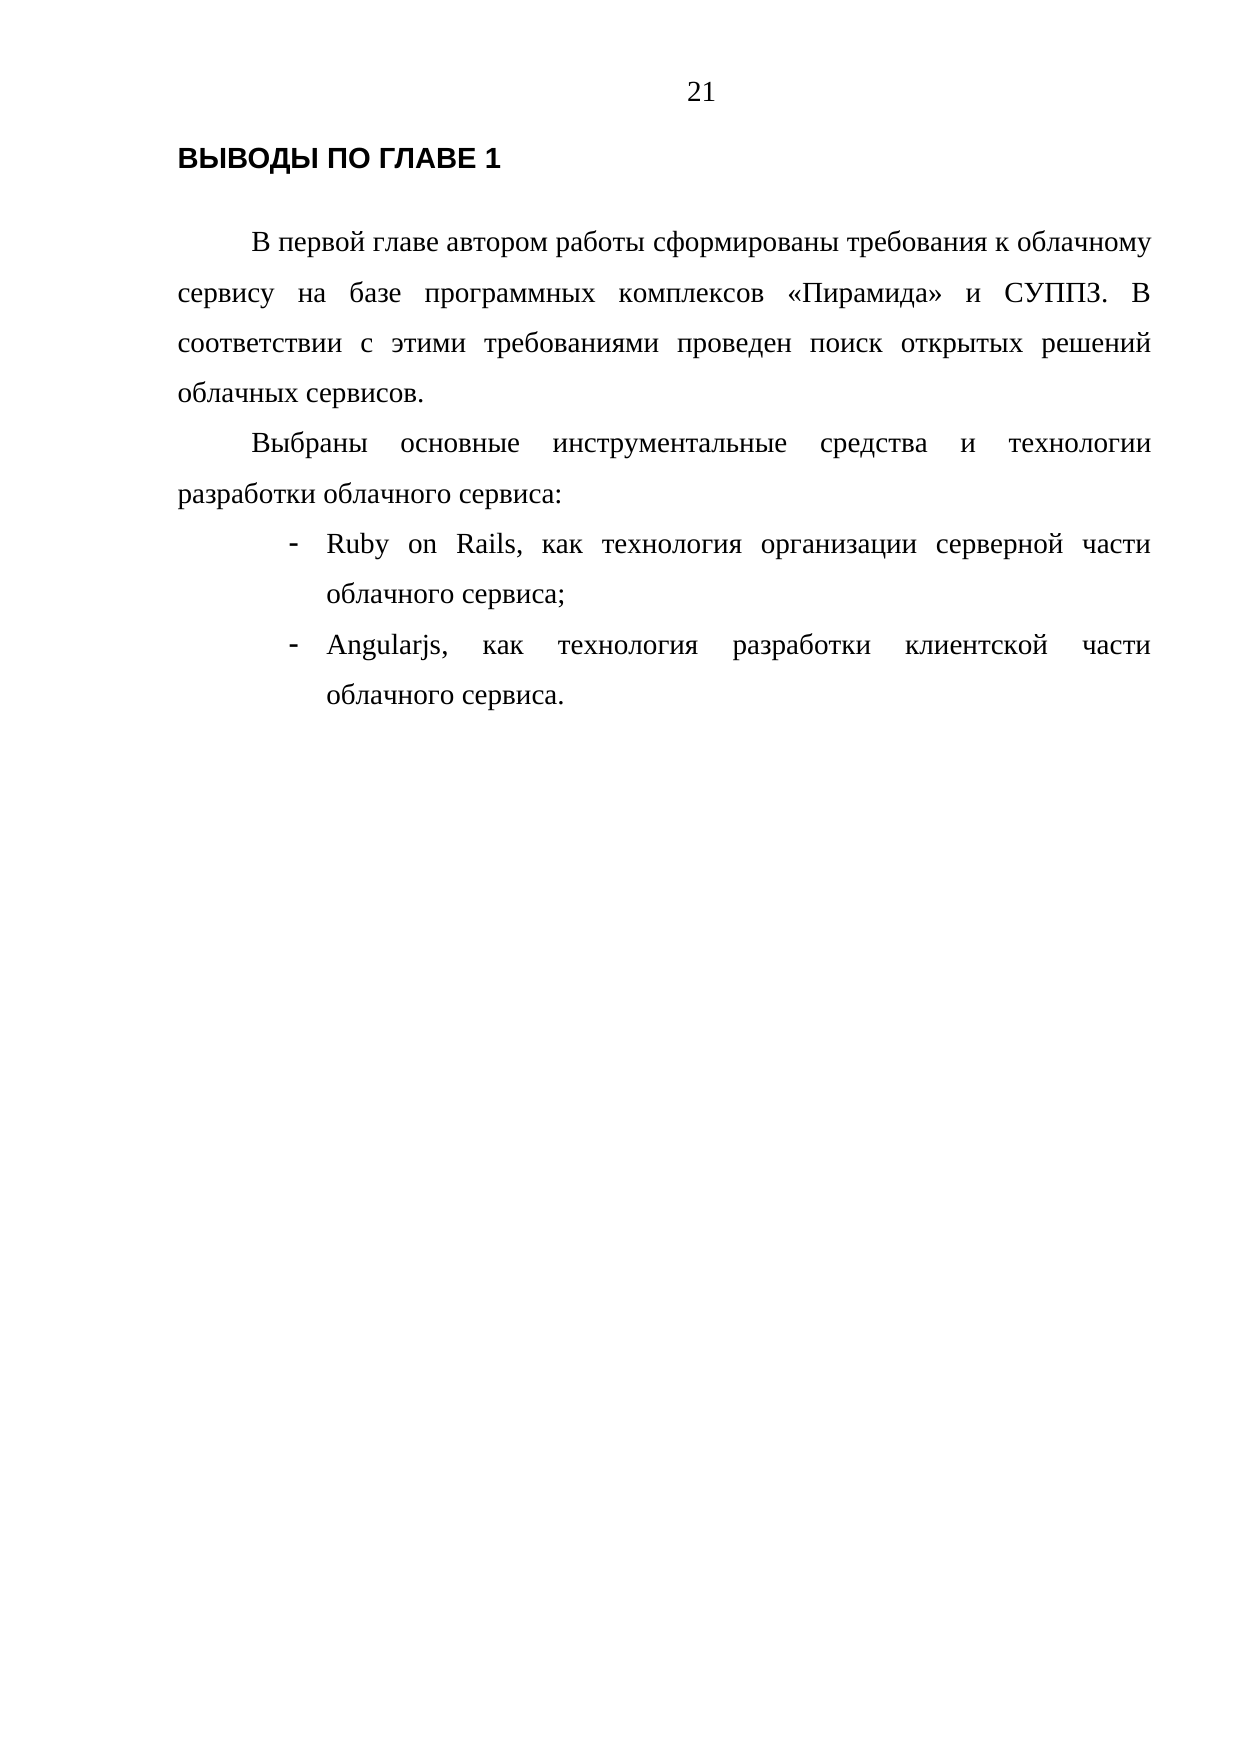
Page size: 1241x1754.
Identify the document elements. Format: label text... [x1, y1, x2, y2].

list Ruby on Rails, как технология организации серверной части облачного сервиса; [288, 526, 1152, 610]
subtitle Выводы по главе 1 [177, 141, 1152, 174]
text В первой главе автором работы cформированы требования к облачному сервису на базе программных комплексов «Пирамида» и СУППЗ. В соответствии с этими требованиями проведен поиск открытых решений облачных сервисов. [177, 224, 1152, 409]
text Выбраны основные инструментальные средства и технологии разработки облачного сервиса: [177, 426, 1152, 509]
list Angularjs, как технология разработки клиентской части облачного сервиса. [288, 627, 1152, 711]
